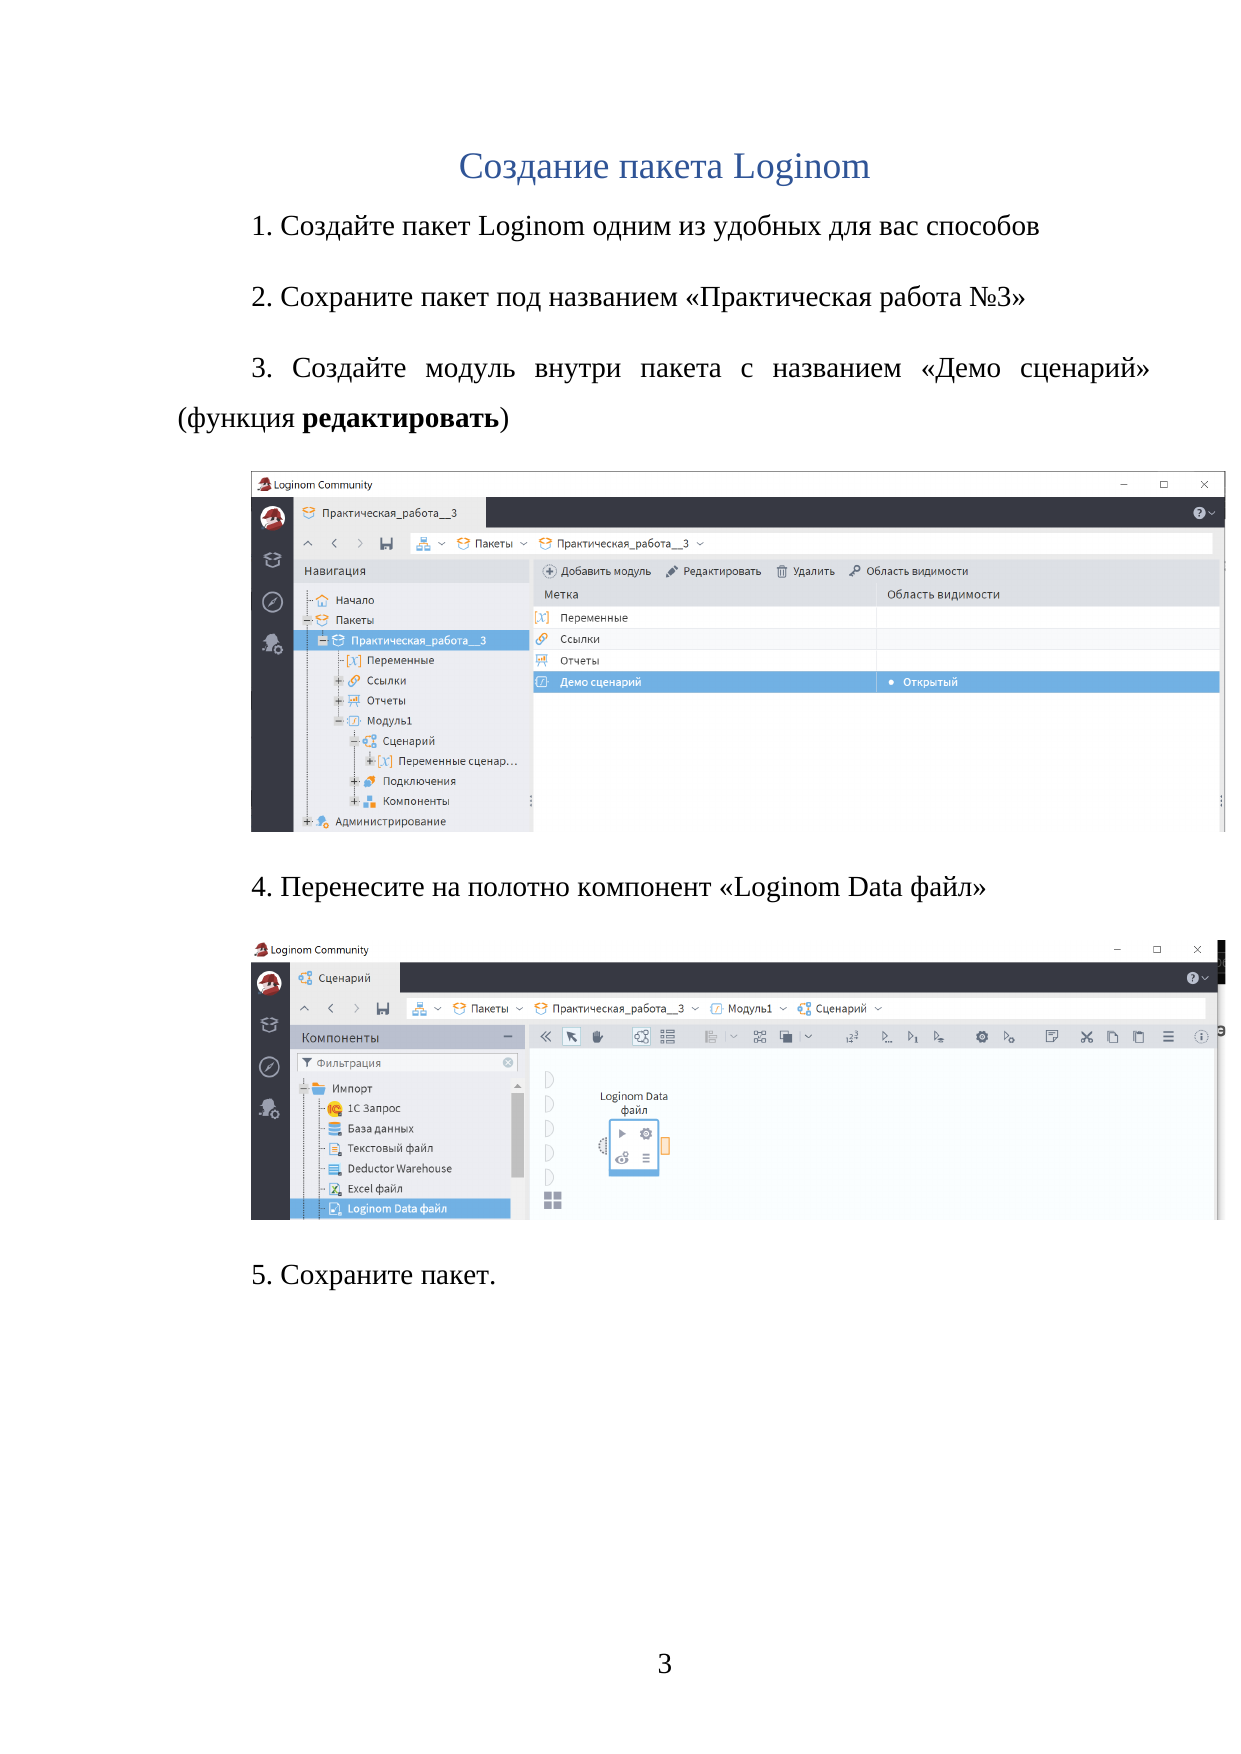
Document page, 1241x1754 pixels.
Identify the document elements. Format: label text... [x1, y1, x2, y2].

subtitle Создание пакета Loginom [177, 143, 1152, 186]
text 1. Создайте пакет Loginom одним из удобных для вас способов [177, 208, 1152, 241]
picture [251, 471, 1226, 832]
text 3. Создайте модуль внутри пакета с названием «Демо сценарий» (функция редактировать) [177, 350, 1152, 434]
text 2. Сохраните пакет под названием «Практическая работа №3» [177, 279, 1152, 312]
text 4. Перенесите на полотно компонент «Loginom Data файл» [177, 869, 1152, 902]
text 5. Сохраните пакет. [177, 1257, 1152, 1290]
picture [251, 940, 1226, 1220]
